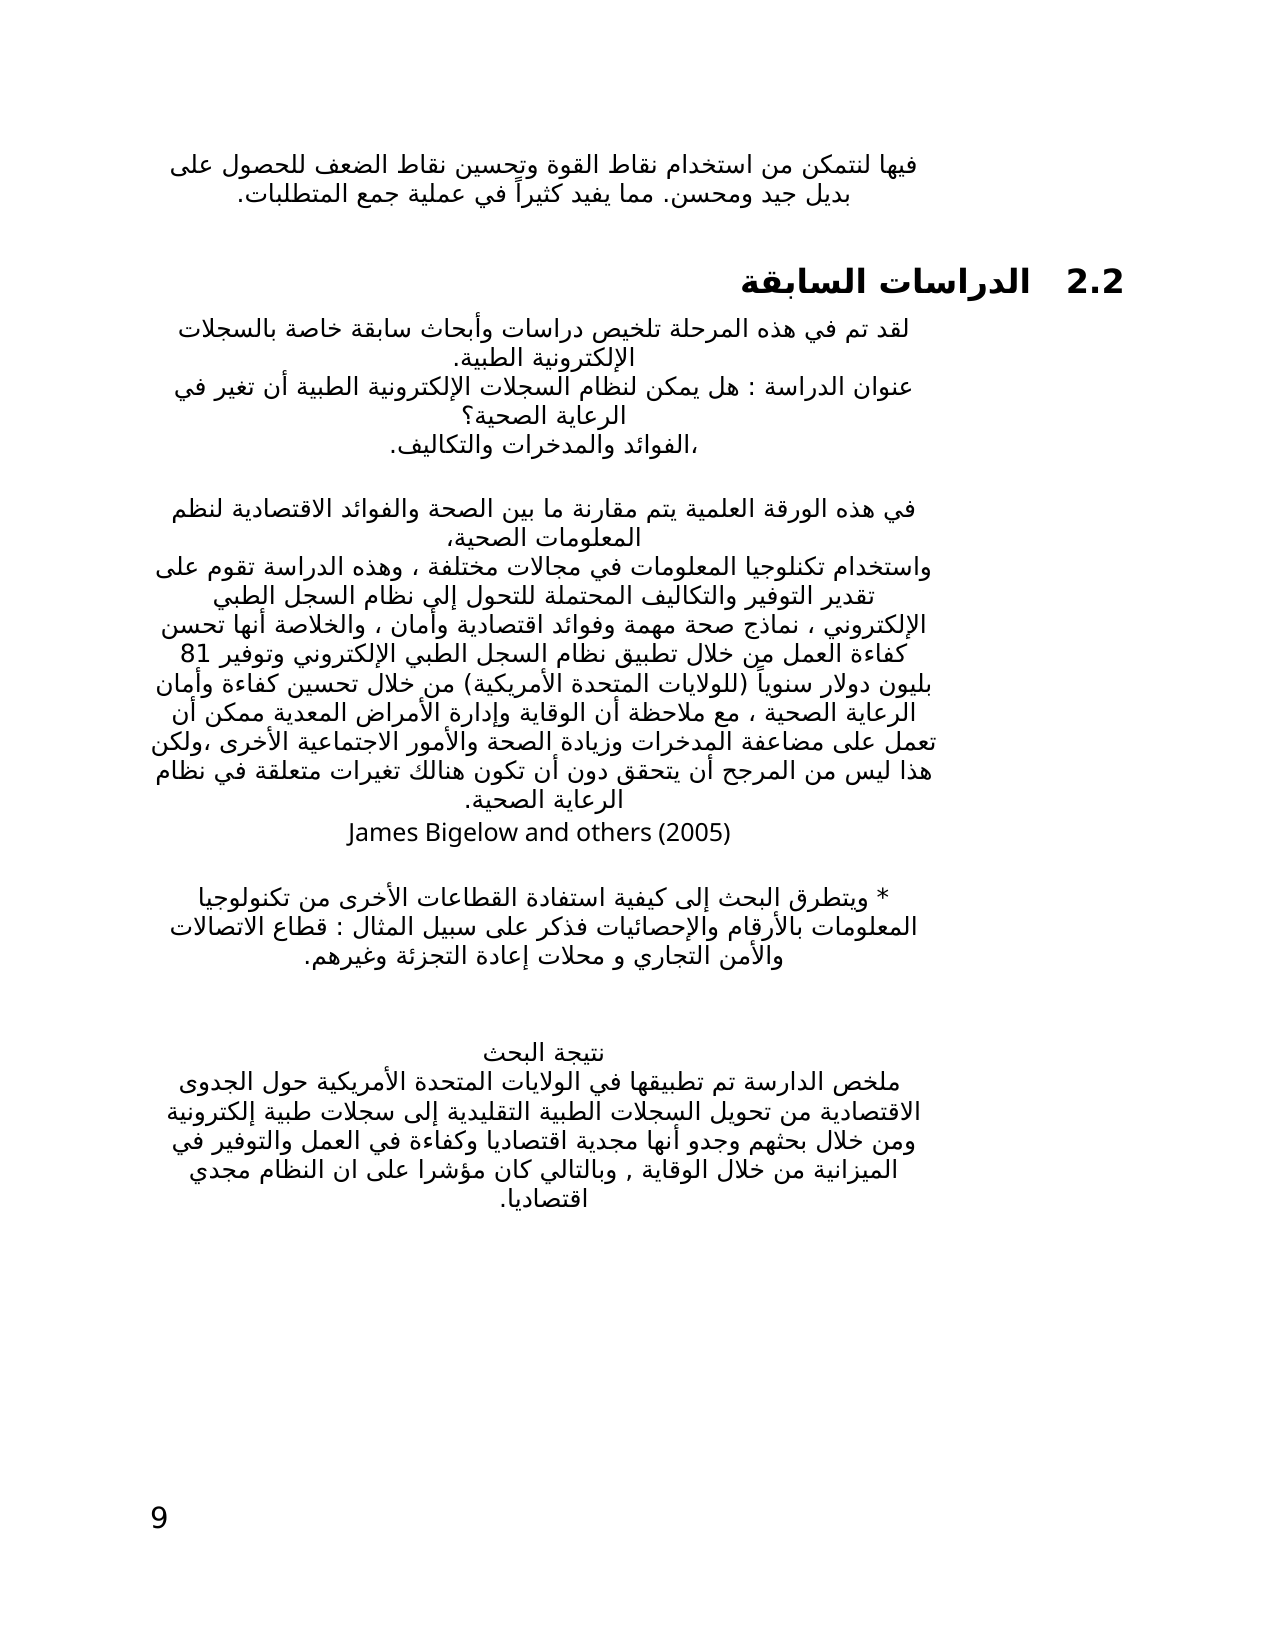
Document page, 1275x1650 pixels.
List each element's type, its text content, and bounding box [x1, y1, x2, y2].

text لقد تم في هذه المرحلة تلخيص دراسات وأبحاث سابقة خاصة بالسجلات الإلكترونية الطبية. [150, 314, 937, 372]
text * ويتطرق البحث إلى كيفية استفادة القطاعات الأخرى من تكنولوجيا المعلومات بالأرقام والإحصائيات فذكر على سبيل المثال : قطاع الاتصالات والأمن التجاري و محلات إعادة التجزئة وغيرهم. [150, 883, 937, 970]
text في هذه الورقة العلمية يتم مقارنة ما بين الصحة والفوائد الاقتصادية لنظم المعلومات الصحية، [150, 494, 937, 552]
title 2.2 الدراسات السابقة [150, 262, 1125, 301]
text James Bigelow and others (2005) [150, 814, 937, 849]
text ملخص الدارسة تم تطبيقها في الولايات المتحدة الأمريكية حول الجدوى الاقتصادية من تحويل السجلات الطبية التقليدية إلى سجلات طبية إلكترونية ومن خلال بحثهم وجدو أنها مجدية اقتصاديا وكفاءة في العمل والتوفير في الميزانية من خلال الوقاية , وبالتالي كان مؤشرا على ان النظام مجدي اقتصاديا. [150, 1067, 937, 1213]
text ،الفوائد والمدخرات والتكاليف. [150, 431, 937, 460]
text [150, 150, 937, 208]
text عنوان الدراسة : هل يمكن لنظام السجلات الإلكترونية الطبية أن تغير في الرعاية الصحية؟ [150, 372, 937, 431]
text نتيجة البحث [150, 1038, 937, 1067]
text واستخدام تكنلوجيا المعلومات في مجالات مختلفة ، وهذه الدراسة تقوم على تقدير التوفير والتكاليف المحتملة للتحول إلى نظام السجل الطبي الإلكتروني ، نماذج صحة مهمة وفوائد اقتصادية وأمان ، والخلاصة أنها تحسن كفاءة العمل من خلال تطبيق نظام السجل الطبي الإلكتروني وتوفير 81 بليون دولار سنوياً (للولايات المتحدة الأمريكية) من خلال تحسين كفاءة وأمان الرعاية الصحية ، مع ملاحظة أن الوقاية وإدارة الأمراض المعدية ممكن أن تعمل على مضاعفة المدخرات وزيادة الصحة والأمور الاجتماعية الأخرى ،ولكن هذا ليس من المرجح أن يتحقق دون أن تكون هنالك تغيرات متعلقة في نظام الرعاية الصحية. [150, 552, 937, 814]
